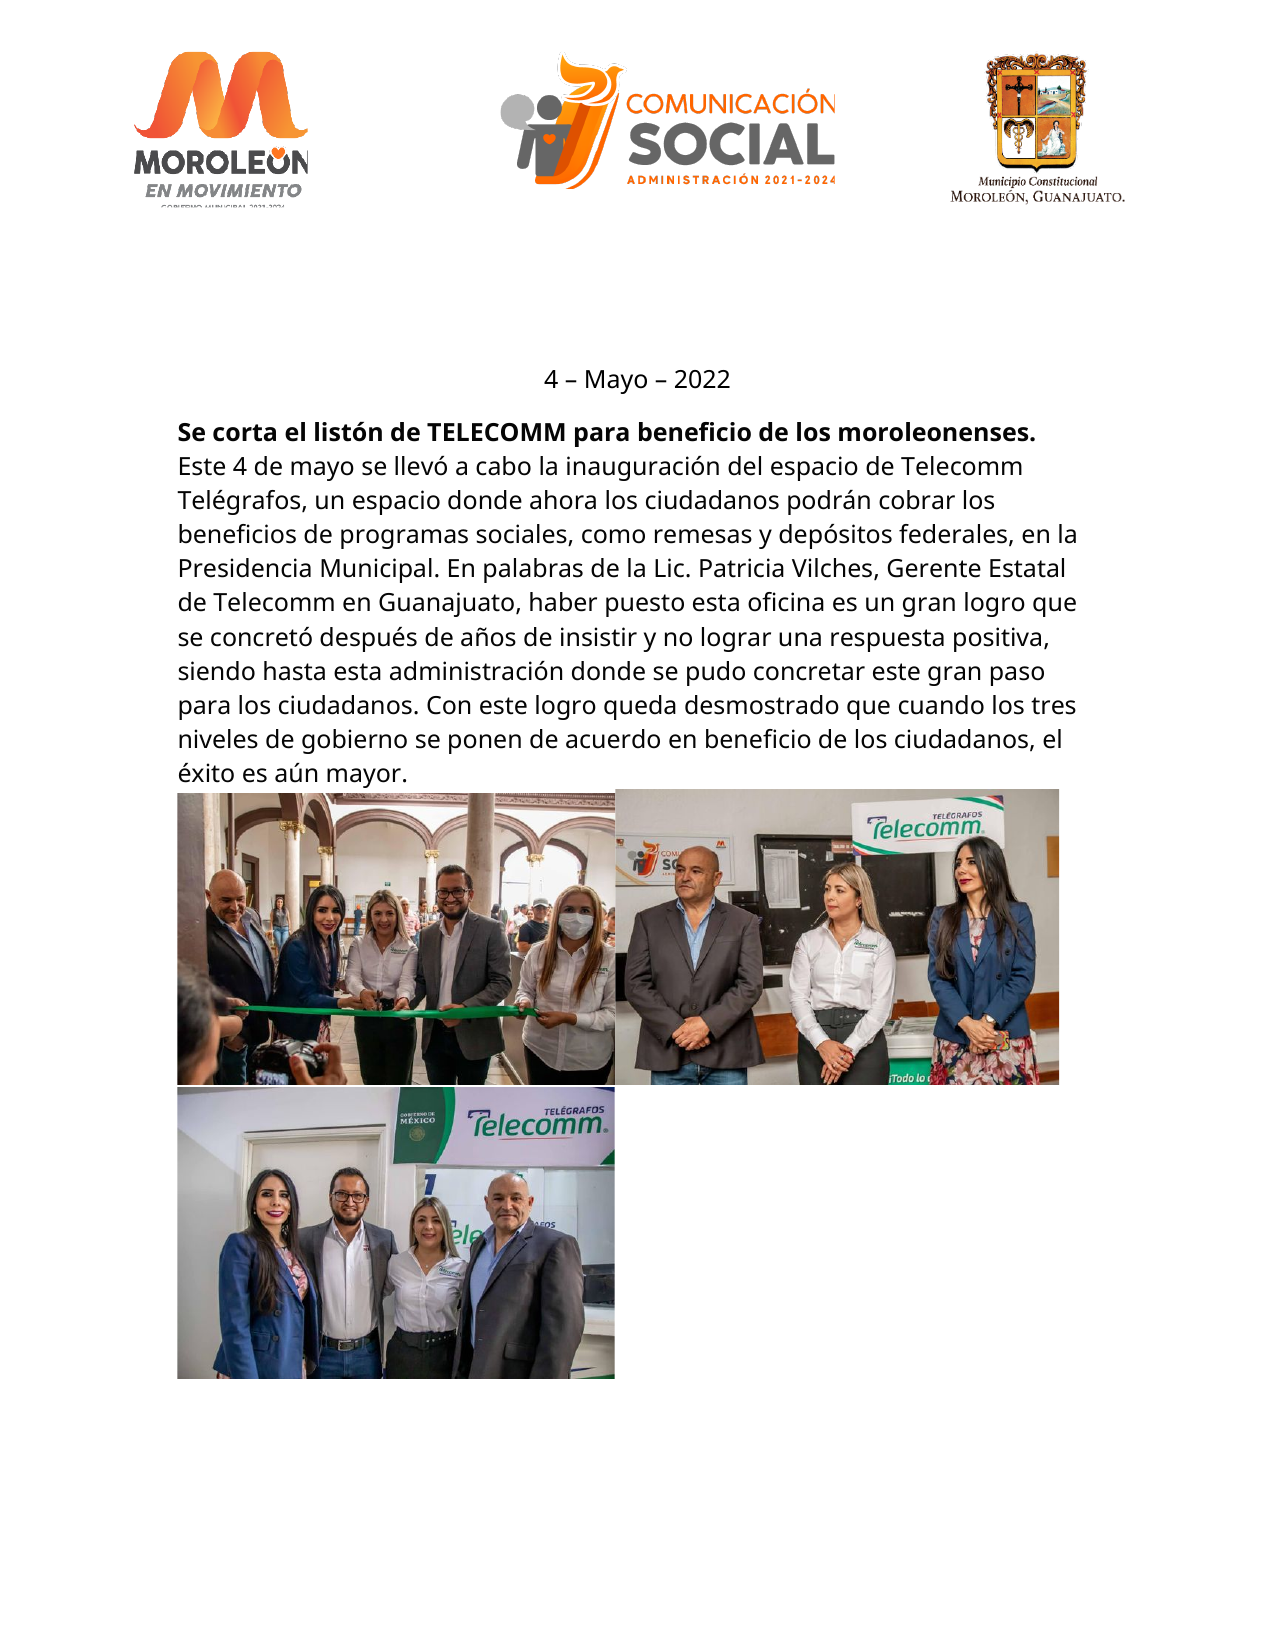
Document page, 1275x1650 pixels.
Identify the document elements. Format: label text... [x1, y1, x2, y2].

text 4 – Mayo – 2022 [177, 361, 1098, 395]
picture [177, 1087, 615, 1379]
picture [500, 51, 835, 189]
text Se corta el listón de TELECOMM para beneficio de los moroleonenses. [177, 415, 1098, 449]
picture [177, 789, 1060, 1085]
text Este 4 de mayo se llevó a cabo la inauguración del espacio de Telecomm Telégrafos, un espacio donde ahora los ciudadanos podrán cobrar los beneficios de programas sociales, como remesas y depósitos federales, en la Presidencia Municipal. En palabras de la Lic. Patricia Vilches, Gerente Estatal de Telecomm en Guanajuato, haber puesto esta oficina es un gran logro que se concretó después de años de insistir y no lograr una respuesta positiva, siendo hasta esta administración donde se pudo concretar este gran paso para los ciudadanos. Con este logro queda desmostrado que cuando los tres niveles de gobierno se ponen de acuerdo en beneficio de los ciudadanos, el éxito es aún mayor. [177, 449, 1098, 789]
picture [133, 51, 308, 208]
picture [942, 43, 1130, 210]
